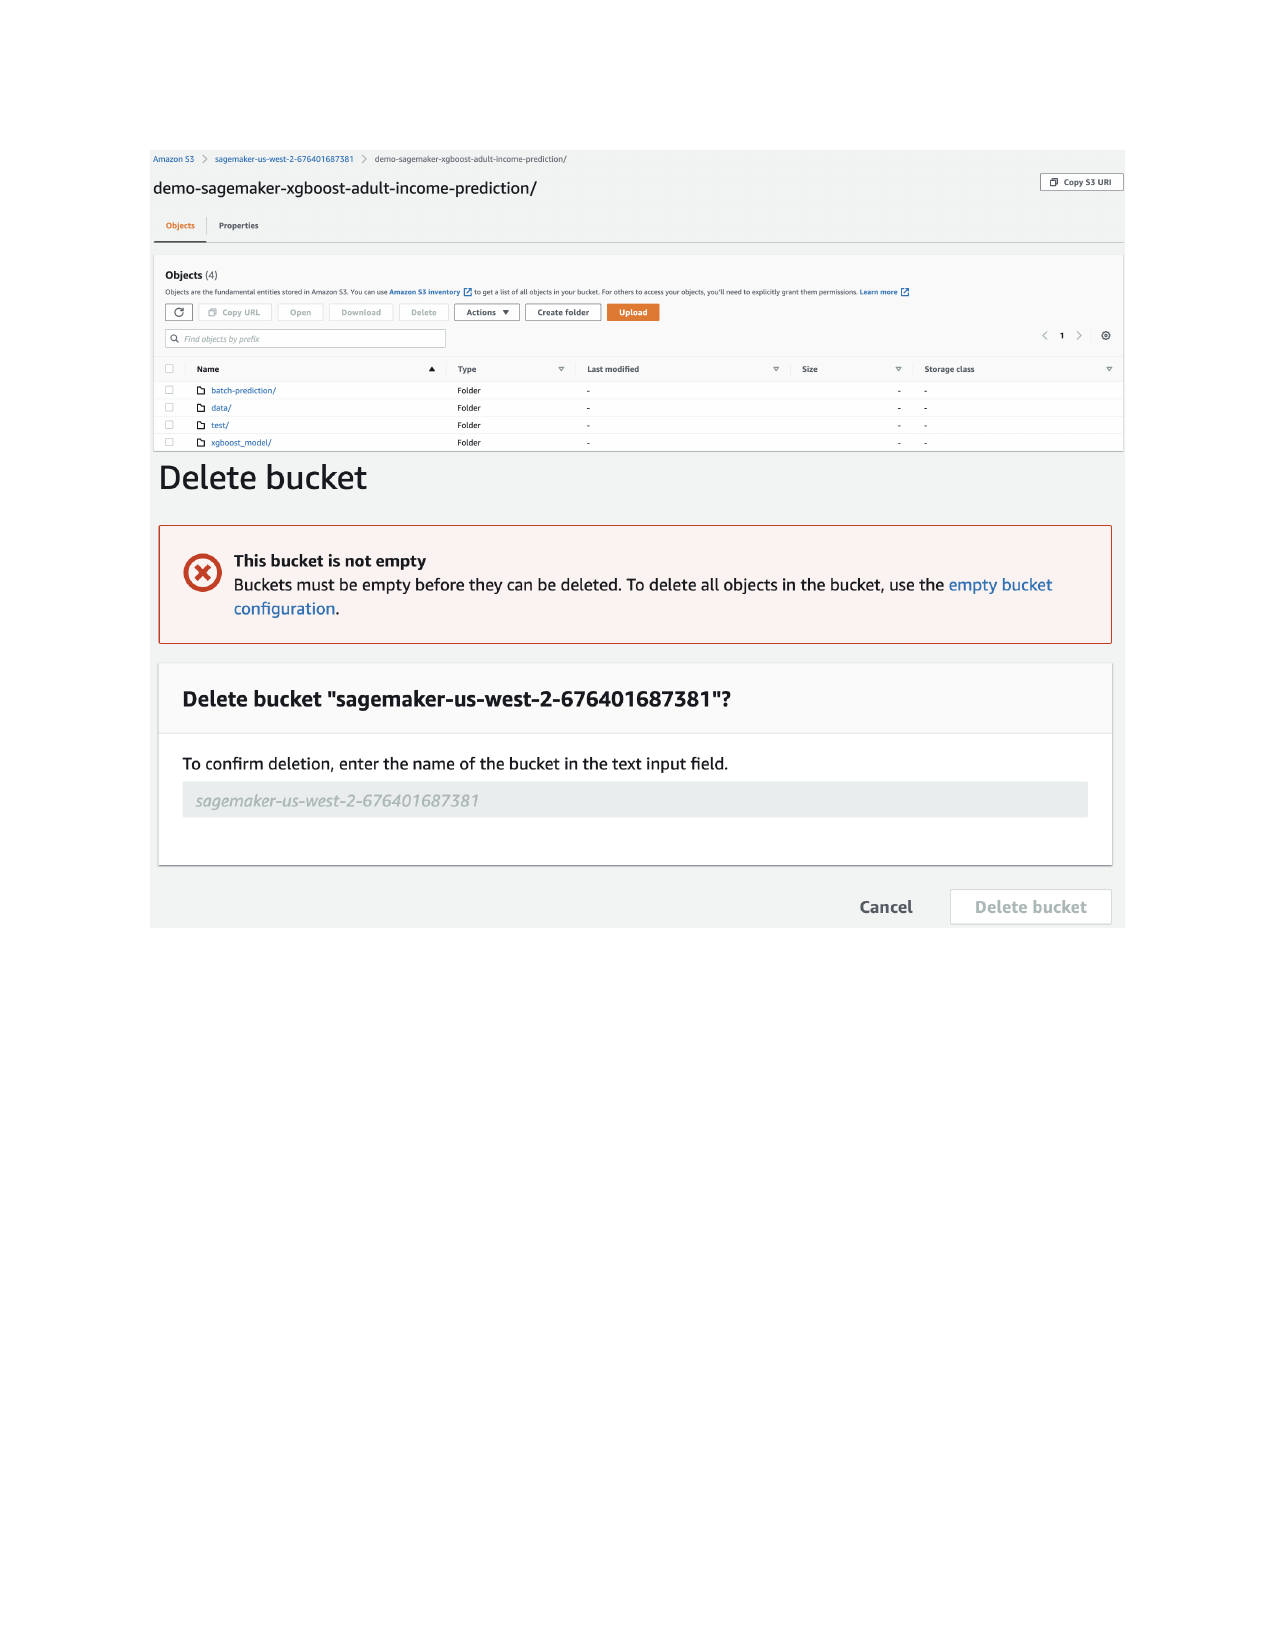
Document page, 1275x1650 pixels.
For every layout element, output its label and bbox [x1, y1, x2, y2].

picture [150, 150, 1125, 928]
